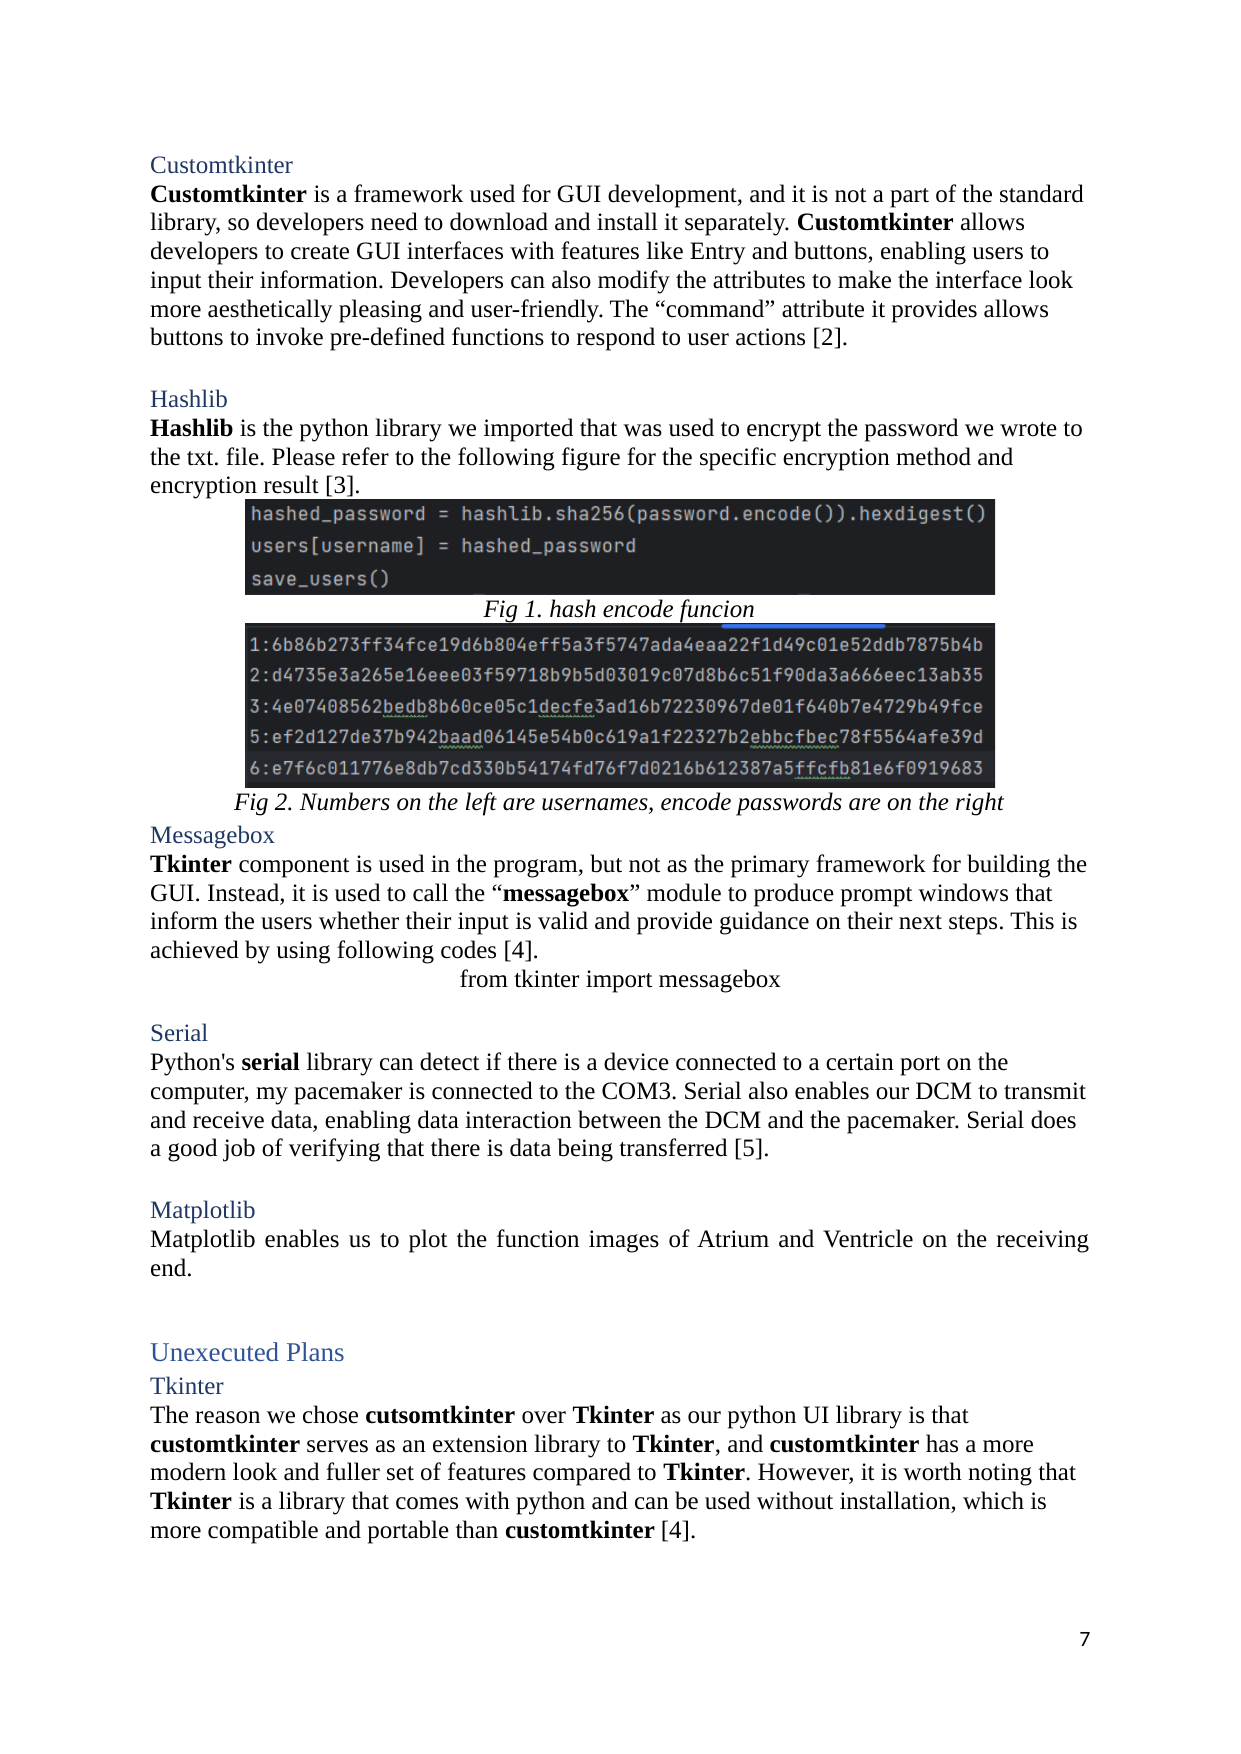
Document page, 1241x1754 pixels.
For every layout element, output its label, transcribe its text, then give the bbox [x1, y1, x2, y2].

picture [245, 499, 995, 595]
text Hashlib is the python library we imported that was used to encrypt the password we wrote to the txt. file. Please refer to the following figure for the specific encryption method and encryption result . [150, 413, 1090, 499]
picture [245, 623, 995, 788]
text The reason we chose cutsomtkinter over Tkinter as our python UI library is that customtkinter serves as an extension library to Tkinter, and customtkinter has a more modern look and fuller set of features compared to Tkinter. However, it is worth noting that Tkinter is a library that comes with python and can be used without installation, which is more compatible and portable than customtkinter . [150, 1400, 1090, 1544]
subtitle Matplotlib [150, 1195, 1090, 1224]
subtitle Tkinter [150, 1371, 1090, 1400]
subtitle Customtkinter [150, 150, 1090, 179]
subtitle Unexecuted Plans [150, 1336, 1090, 1367]
text Python's serial library can detect if there is a device connected to a certain port on the computer, my pacemaker is connected to the COM3. Serial also enables our DCM to transmit and receive data, enabling data interaction between the DCM and the pacemaker. Serial does a good job of verifying that there is data being transferred . [150, 1047, 1090, 1162]
subtitle Serial [150, 1018, 1090, 1047]
subtitle Hashlib [150, 384, 1090, 413]
subtitle Messagebox [150, 820, 1090, 849]
text Fig 2. Numbers on the left are usernames, encode passwords are on the right [150, 787, 1090, 816]
text Matplotlib enables us to plot the function images of Atrium and Ventricle on the receiving end. [150, 1224, 1090, 1281]
text Tkinter component is used in the program, but not as the primary framework for building the GUI. Instead, it is used to call the “messagebox” module to produce prompt windows that inform the users whether their input is valid and provide guidance on their next steps. This is achieved by using following codes . [150, 849, 1090, 964]
text from tkinter import messagebox [150, 964, 1090, 993]
text Customtkinter is a framework used for GUI development, and it is not a part of the standard library, so developers need to download and install it separately. Customtkinter allows developers to create GUI interfaces with features like Entry and buttons, enabling users to input their information. Developers can also modify the attributes to make the interface look more aesthetically pleasing and user-friendly. The “command” attribute it provides allows buttons to invoke pre-defined functions to respond to user actions . [150, 179, 1090, 351]
text Fig 1. hash encode funcion [150, 594, 1090, 623]
